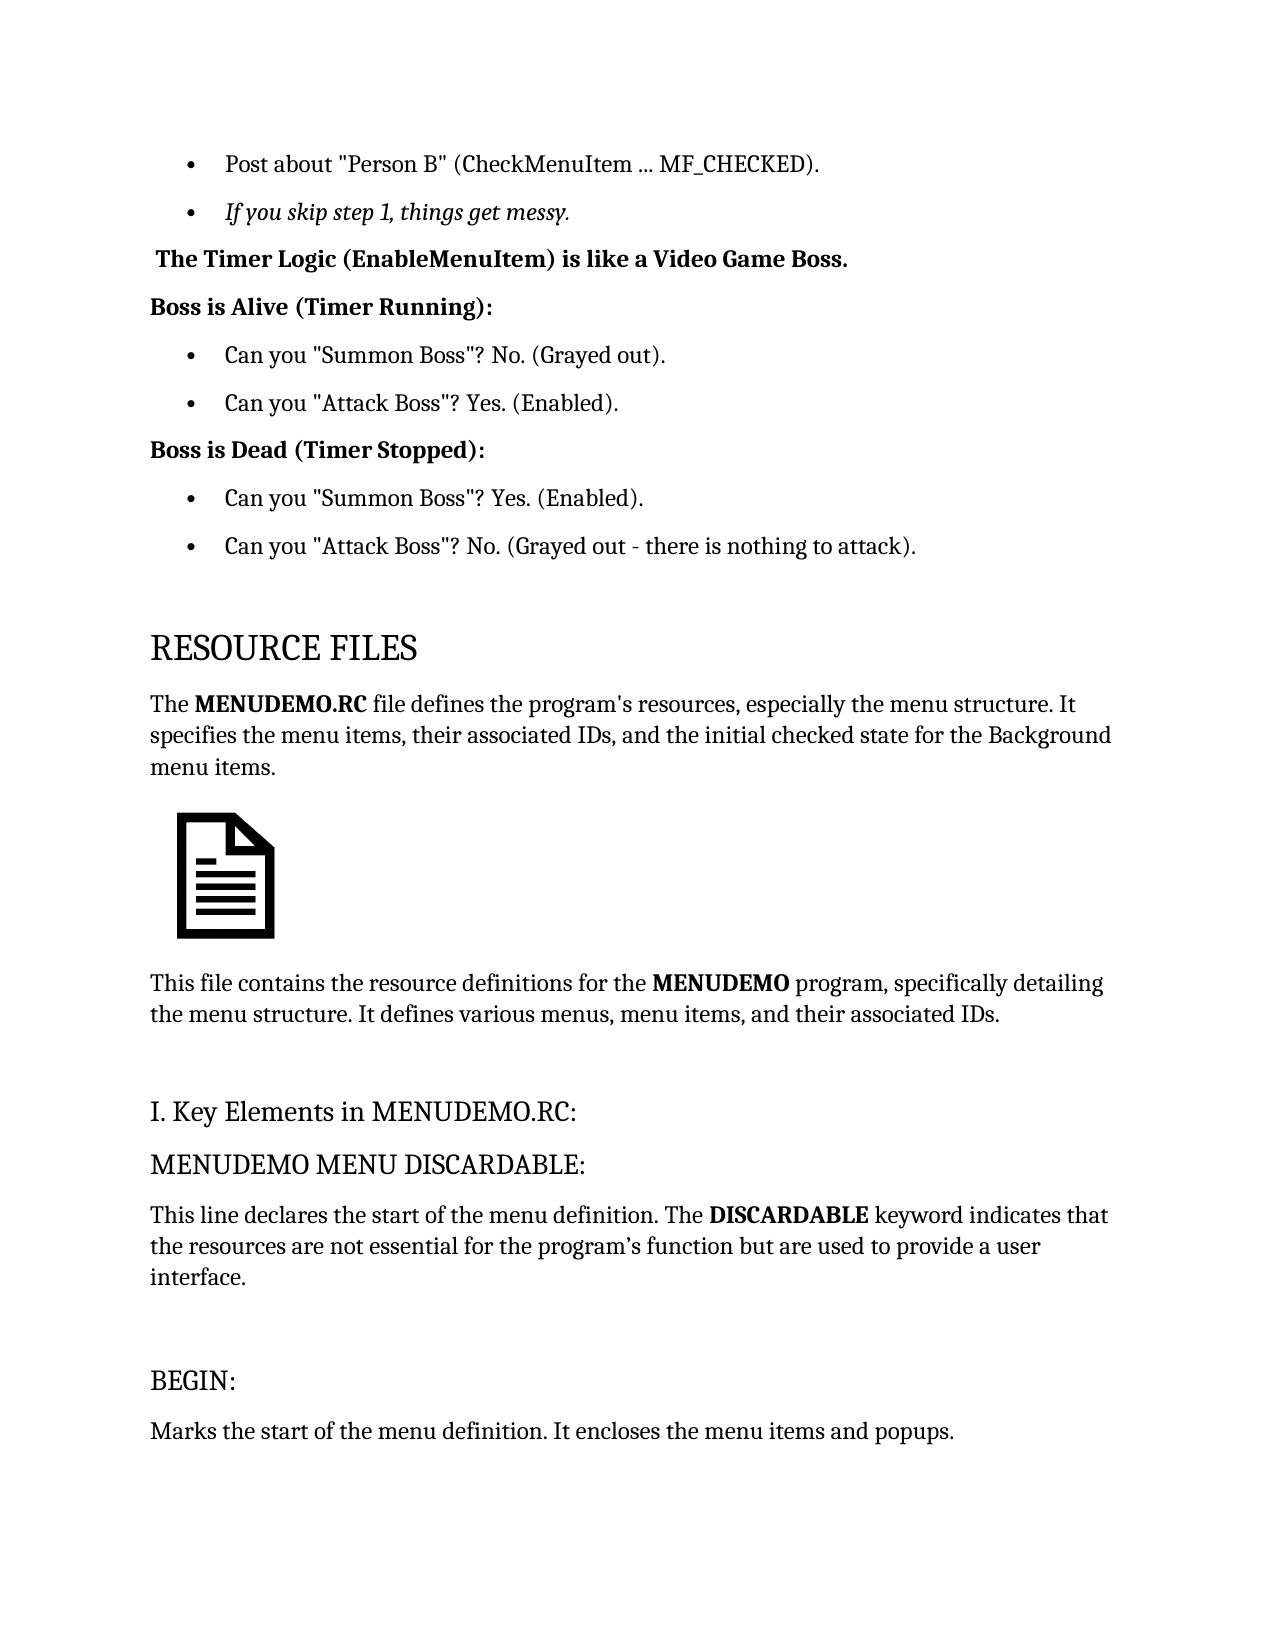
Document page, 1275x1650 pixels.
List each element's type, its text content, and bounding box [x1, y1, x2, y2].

list Post about "Person B" (CheckMenuItem ... MF_CHECKED). [187, 150, 1125, 179]
text RESOURCE FILES [150, 627, 1125, 670]
text Boss is Dead (Timer Stopped): [150, 436, 1125, 465]
text The Timer Logic (EnableMenuItem) is like a Video Game Boss. [150, 245, 1125, 274]
text BEGIN: [150, 1364, 1125, 1397]
text This file contains the resource definitions for the MENUDEMO program, specifically detailing the menu structure. It defines various menus, menu items, and their associated IDs. [150, 969, 1125, 1029]
text I. Key Elements in MENUDEMO.RC: [150, 1096, 1125, 1129]
list Can you "Attack Boss"? No. (Grayed out - there is nothing to attack). [187, 532, 1125, 560]
text Boss is Alive (Timer Running): [150, 293, 1125, 322]
list Can you "Summon Boss"? Yes. (Enabled). [187, 484, 1125, 513]
text This line declares the start of the menu definition. The DISCARDABLE keyword indicates that the resources are not essential for the program’s function but are used to provide a user interface. [150, 1201, 1125, 1292]
list Can you "Summon Boss"? No. (Grayed out). [187, 341, 1125, 369]
text MENUDEMO MENU DISCARDABLE: [150, 1148, 1125, 1182]
text Marks the start of the menu definition. It encloses the menu items and popups. [150, 1417, 1125, 1445]
text The MENUDEMO.RC file defines the program's resources, especially the menu structure. It specifies the menu items, their associated IDs, and the initial checked state for the Background menu items. [150, 690, 1125, 781]
list Can you "Attack Boss"? Yes. (Enabled). [187, 388, 1125, 417]
list If you skip step 1, things get messy. [187, 198, 1125, 226]
picture [150, 800, 300, 951]
